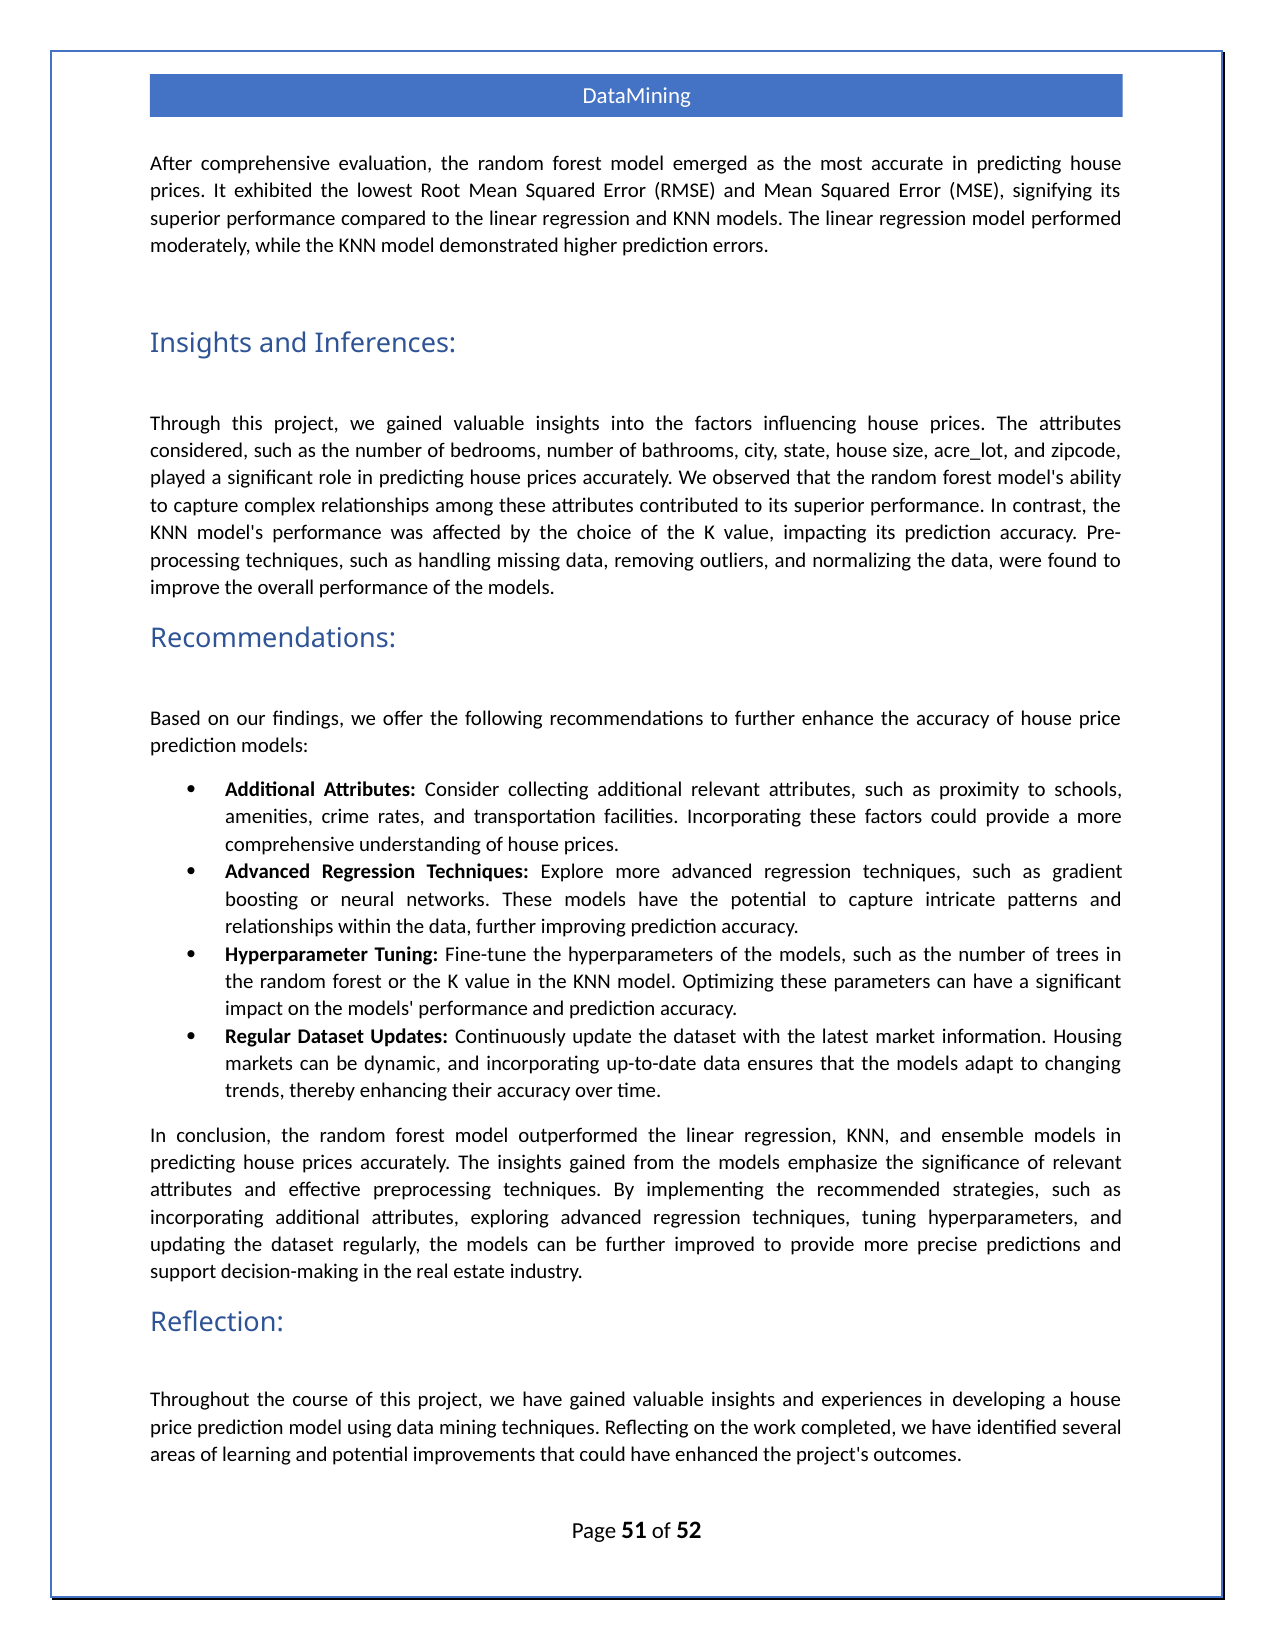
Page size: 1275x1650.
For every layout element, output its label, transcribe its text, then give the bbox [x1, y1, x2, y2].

text Based on our findings, we offer the following recommendations to further enhance the accuracy of house price prediction models: [150, 705, 1123, 758]
subtitle Reflection: [150, 1303, 1123, 1340]
text Throughout the course of this project, we have gained valuable insights and experiences in developing a house price prediction model using data mining techniques. Reflecting on the work completed, we have identified several areas of learning and potential improvements that could have enhanced the project's outcomes. [150, 1387, 1123, 1467]
subtitle Recommendations: [150, 618, 1123, 655]
text Through this project, we gained valuable insights into the factors influencing house prices. The attributes considered, such as the number of bedrooms, number of bathrooms, city, state, house size, acre_lot, and zipcode, played a significant role in predicting house prices accurately. We observed that the random forest model's ability to capture complex relationships among these attributes contributed to its superior performance. In contrast, the KNN model's performance was affected by the choice of the K value, impacting its prediction accuracy. Pre-processing techniques, such as handling missing data, removing outliers, and normalizing the data, were found to improve the overall performance of the models. [150, 410, 1123, 599]
list Advanced Regression Techniques: Explore more advanced regression techniques, such as gradient boosting or neural networks. These models have the potential to capture intricate patterns and relationships within the data, further improving prediction accuracy. [187, 858, 1123, 939]
list Regular Dataset Updates: Continuously update the dataset with the latest market information. Housing markets can be dynamic, and incorporating up-to-date data ensures that the models adapt to changing trends, thereby enhancing their accuracy over time. [187, 1023, 1123, 1103]
text In conclusion, the random forest model outperformed the linear regression, KNN, and ensemble models in predicting house prices accurately. The insights gained from the models emphasize the significance of relevant attributes and effective preprocessing techniques. By implementing the recommended strategies, such as incorporating additional attributes, exploring advanced regression techniques, tuning hyperparameters, and updating the dataset regularly, the models can be further improved to provide more precise predictions and support decision-making in the real estate industry. [150, 1122, 1123, 1284]
list Hyperparameter Tuning: Fine-tune the hyperparameters of the models, such as the number of trees in the random forest or the K value in the KNN model. Optimizing these parameters can have a significant impact on the models' performance and prediction accuracy. [187, 941, 1123, 1021]
text After comprehensive evaluation, the random forest model emerged as the most accurate in predicting house prices. It exhibited the lowest Root Mean Squared Error (RMSE) and Mean Squared Error (MSE), signifying its superior performance compared to the linear regression and KNN models. The linear regression model performed moderately, while the KNN model demonstrated higher prediction errors. [150, 150, 1123, 258]
subtitle Insights and Inferences: [150, 323, 1123, 360]
list Additional Attributes: Consider collecting additional relevant attributes, such as proximity to schools, amenities, crime rates, and transportation facilities. Incorporating these factors could provide a more comprehensive understanding of house prices. [187, 776, 1123, 857]
